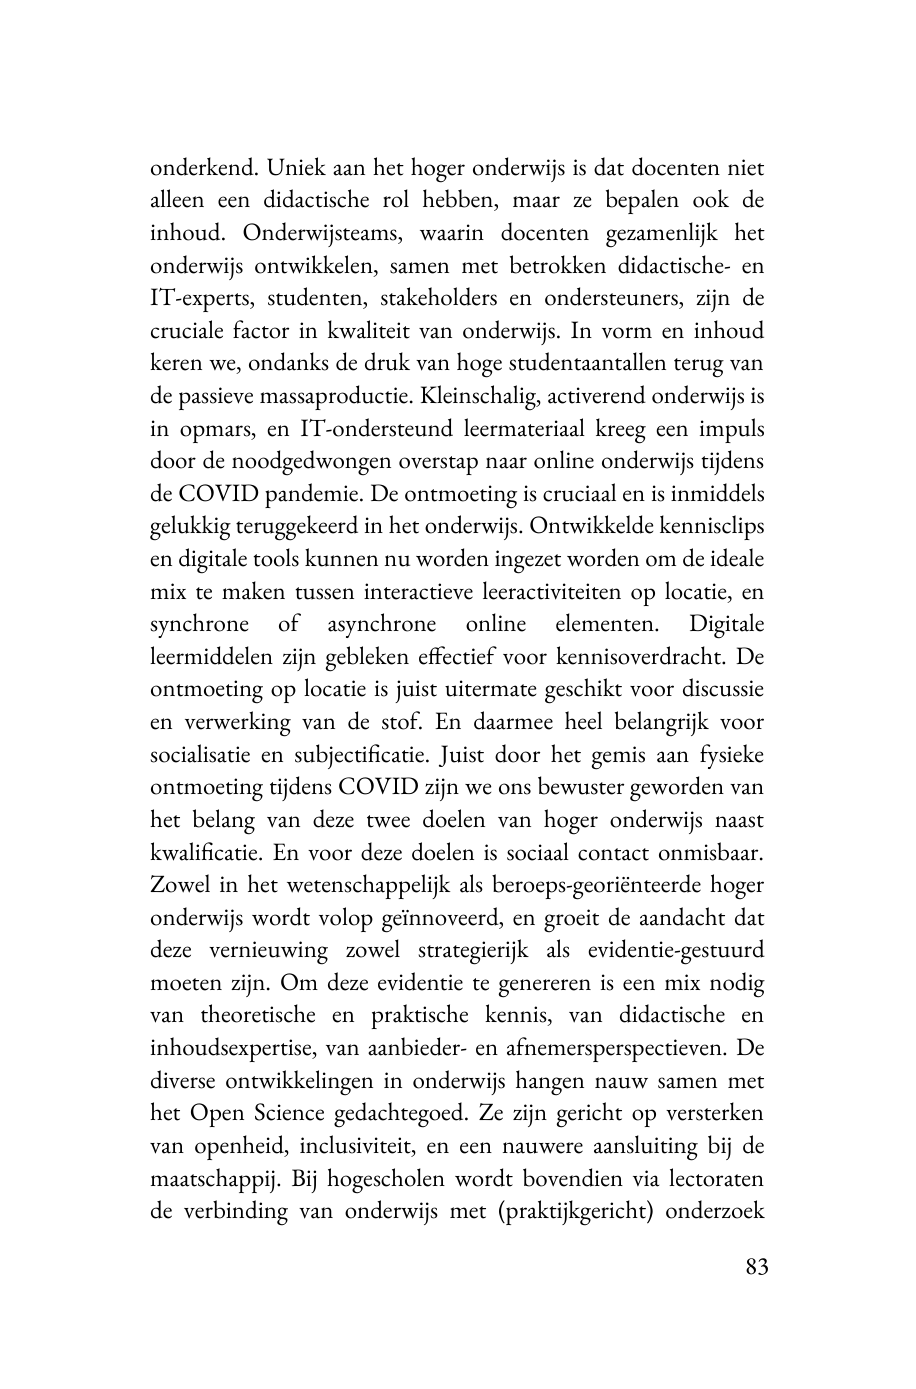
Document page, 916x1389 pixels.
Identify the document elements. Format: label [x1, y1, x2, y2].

text [150, 150, 766, 1226]
